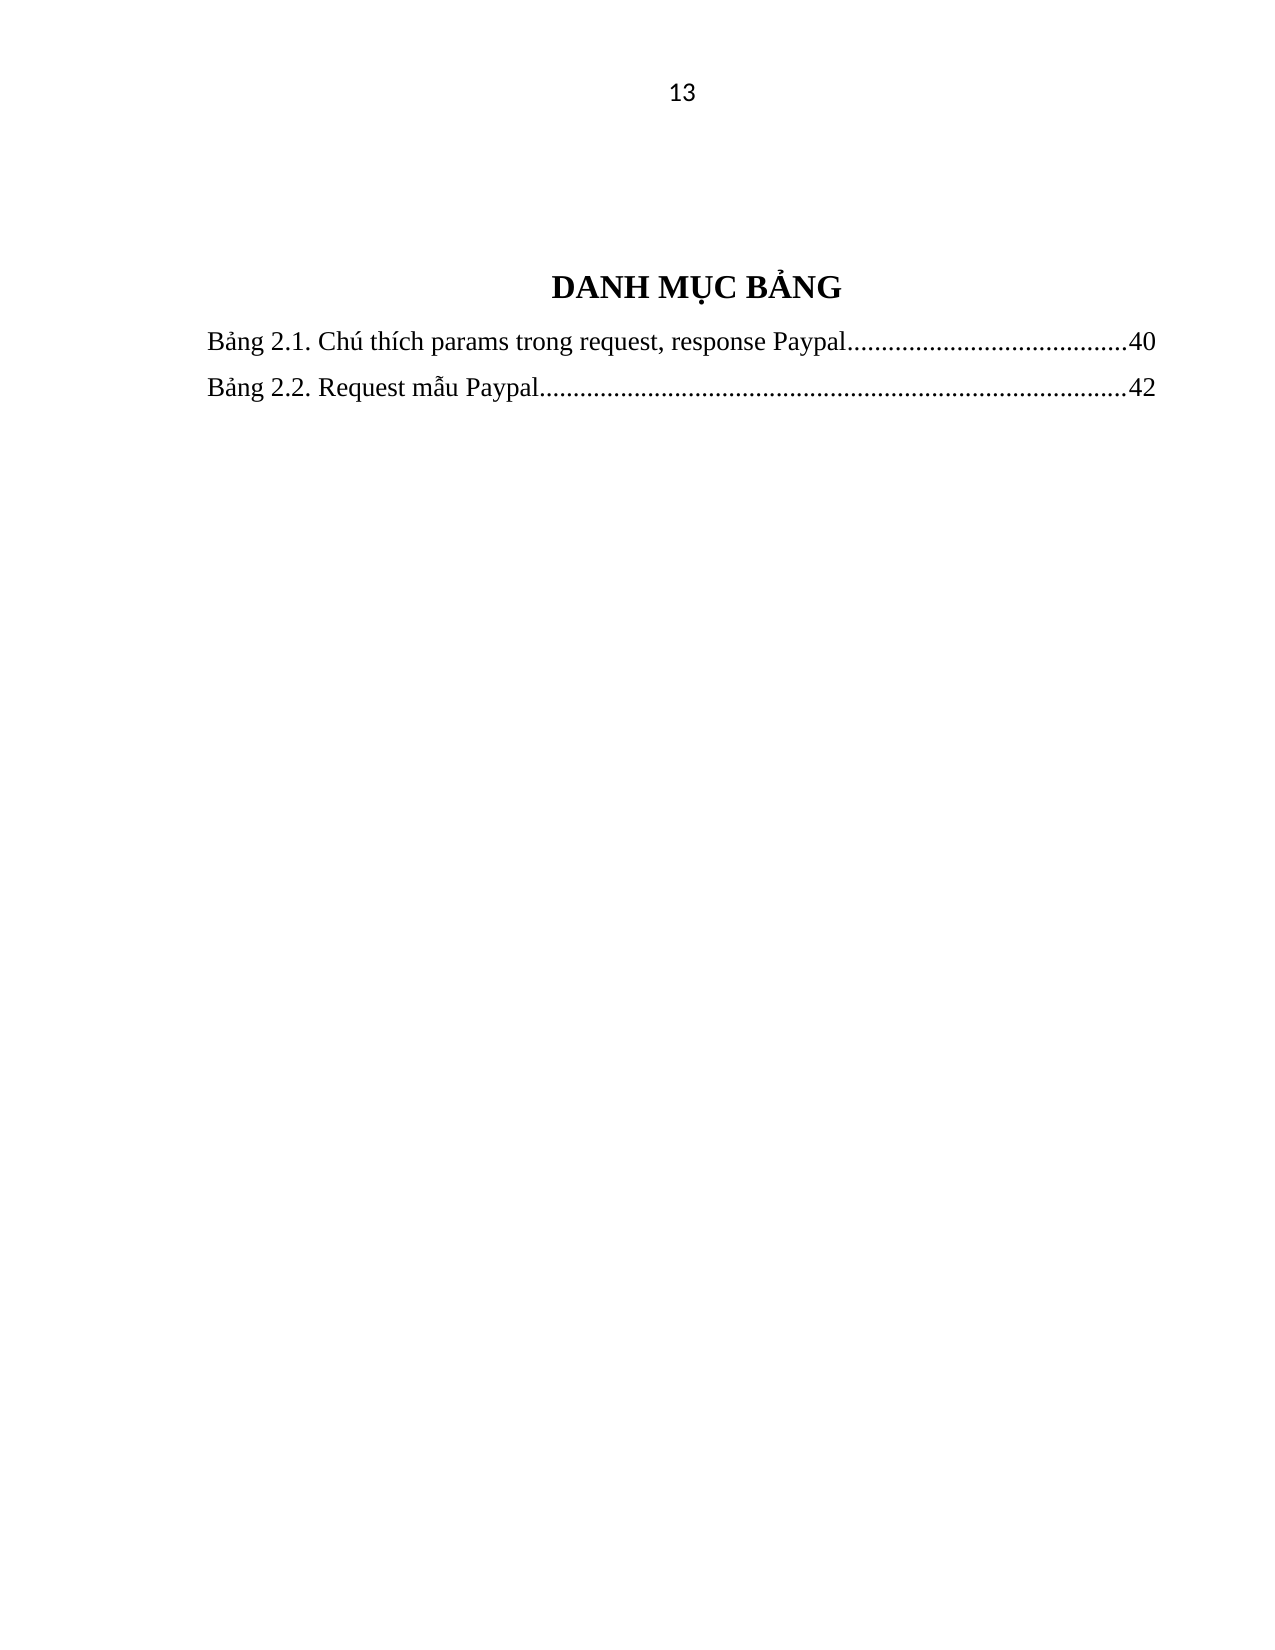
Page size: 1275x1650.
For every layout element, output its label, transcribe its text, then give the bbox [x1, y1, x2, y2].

text Bảng 2.1. Chú thích params trong request, response Paypal 40 [207, 325, 1157, 356]
subtitle DANH MỤC BẢNG [237, 267, 1157, 306]
text Bảng 2.2. Request mẫu Paypal 42 [207, 371, 1157, 402]
